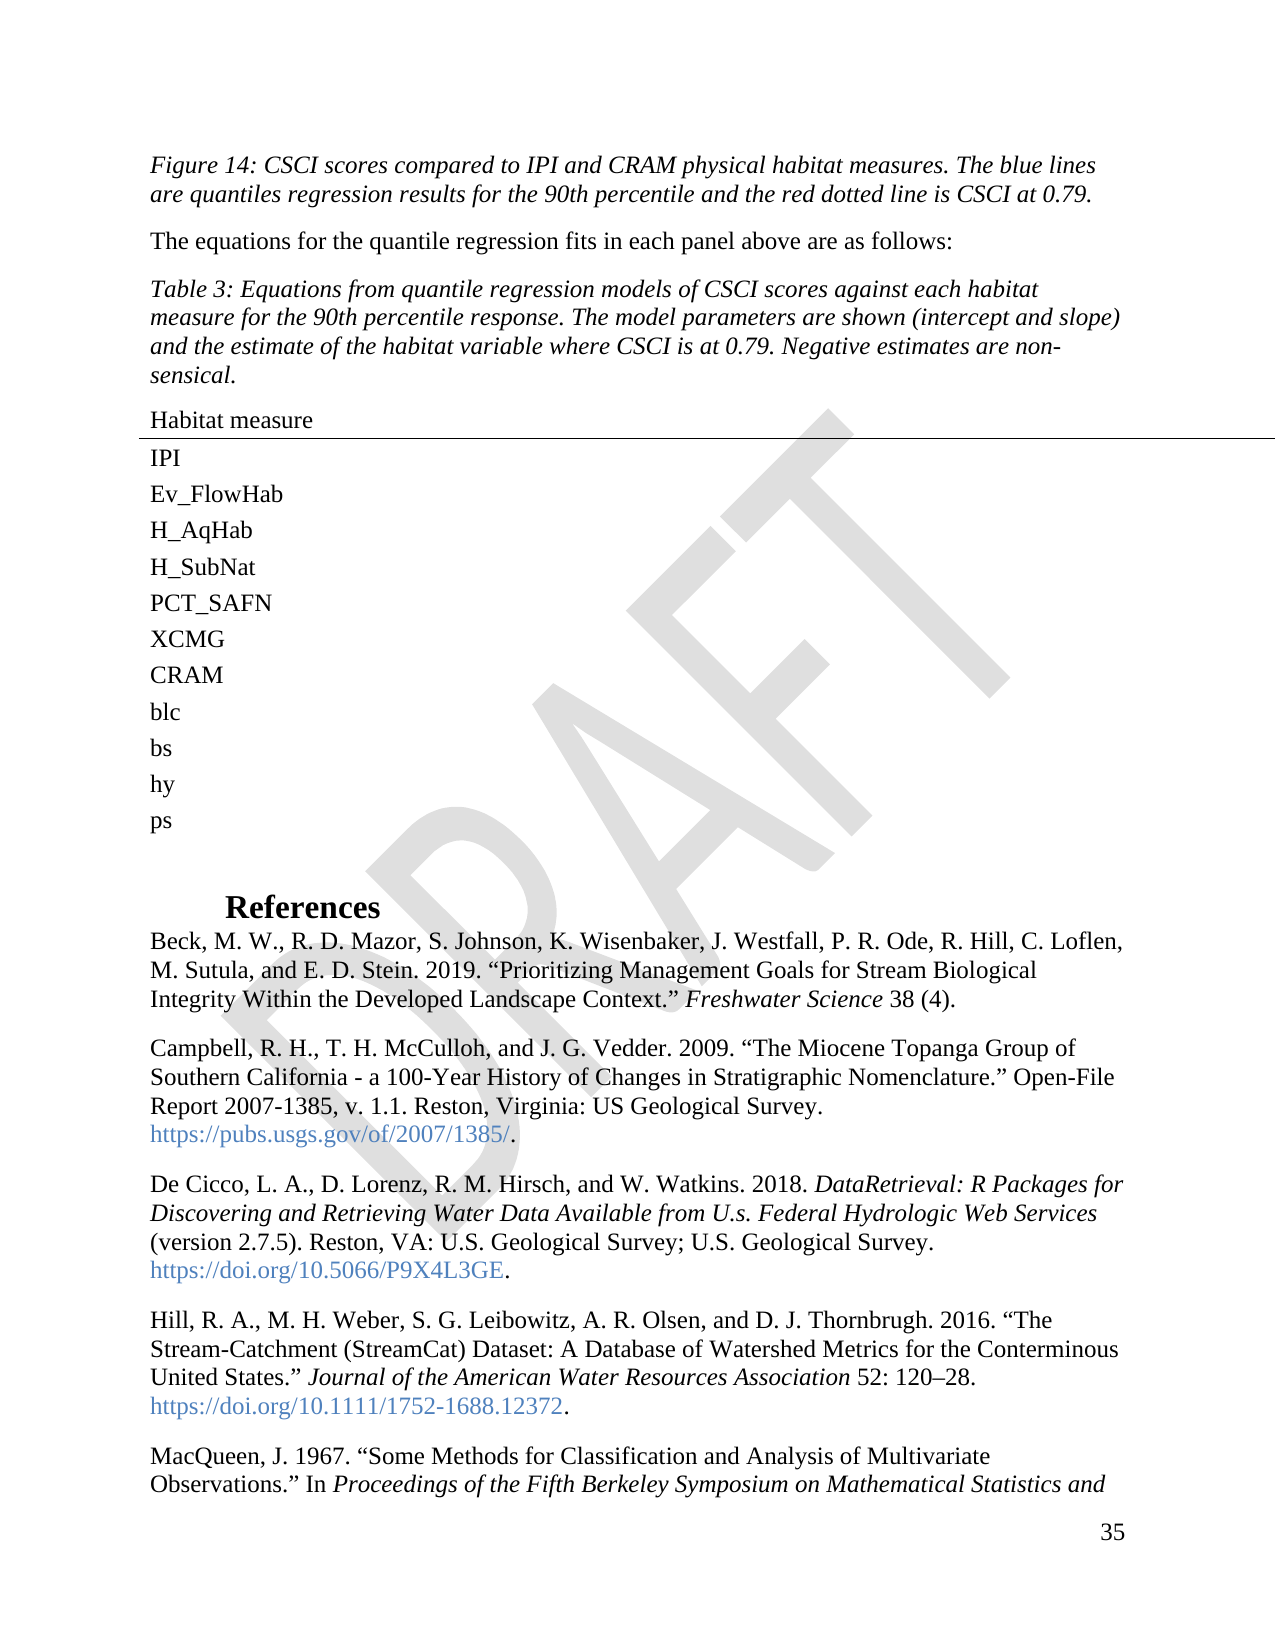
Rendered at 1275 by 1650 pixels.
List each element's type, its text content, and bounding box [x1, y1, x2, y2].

table_cell CRAM [139, 657, 1275, 693]
table_cell blc [139, 693, 1275, 729]
table_cell H_AqHab [139, 512, 1275, 548]
table_cell XCMG [139, 620, 1275, 657]
text Beck, M. W., R. D. Mazor, S. Johnson, K. Wisenbaker, J. Westfall, P. R. Ode, R. Hill, C. Loflen, M. Sutula, and E. D. Stein. 2019. “Prioritizing Management Goals for Stream Biological Integrity Within the Developed Landscape Context.” Freshwater Science 38 (4). [150, 926, 1125, 1012]
subtitle References [150, 888, 1125, 926]
text The equations for the quantile regression fits in each panel above are as follows: [150, 226, 1125, 255]
text Table 3: Equations from quantile regression models of CSCI scores against each habitat measure for the 90th percentile response. The model parameters are shown (intercept and slope) and the estimate of the habitat variable where CSCI is at 0.79. Negative estimates are non-sensical. [150, 274, 1125, 389]
text Hill, R. A., M. H. Weber, S. G. Leibowitz, A. R. Olsen, and D. J. Thornbrugh. 2016. “The Stream-Catchment (StreamCat) Dataset: A Database of Watershed Metrics for the Conterminous United States.” Journal of the American Water Resources Association 52: 120–28. https://doi.org/10.1111/1752-1688.12372. [150, 1305, 1125, 1420]
table_cell PCT_SAFN [139, 584, 1275, 620]
table_cell hy [139, 765, 1275, 802]
text Campbell, R. H., T. H. McCulloh, and J. G. Vedder. 2009. “The Miocene Topanga Group of Southern California - a 100-Year History of Changes in Stratigraphic Nomenclature.” Open-File Report 2007-1385, v. 1.1. Reston, Virginia: US Geological Survey. https://pubs.usgs.gov/of/2007/1385/. [150, 1033, 1125, 1148]
text De Cicco, L. A., D. Lorenz, R. M. Hirsch, and W. Watkins. 2018. DataRetrieval: R Packages for Discovering and Retrieving Water Data Available from U.s. Federal Hydrologic Web Services (version 2.7.5). Reston, VA: U.S. Geological Survey; U.S. Geological Survey. https://doi.org/10.5066/P9X4L3GE. [150, 1169, 1125, 1284]
table_cell bs [139, 729, 1275, 765]
text Figure 14: CSCI scores compared to IPI and CRAM physical habitat measures. The blue lines are quantiles regression results for the 90th percentile and the red dotted line is CSCI at 0.79. [150, 150, 1125, 207]
table_cell ps [139, 802, 1275, 838]
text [150, 1441, 1125, 1498]
table_cell IPI [139, 439, 1275, 475]
table_header Habitat measure [139, 401, 1275, 437]
table_cell H_SubNat [139, 548, 1275, 584]
table_cell Ev_FlowHab [139, 475, 1275, 512]
